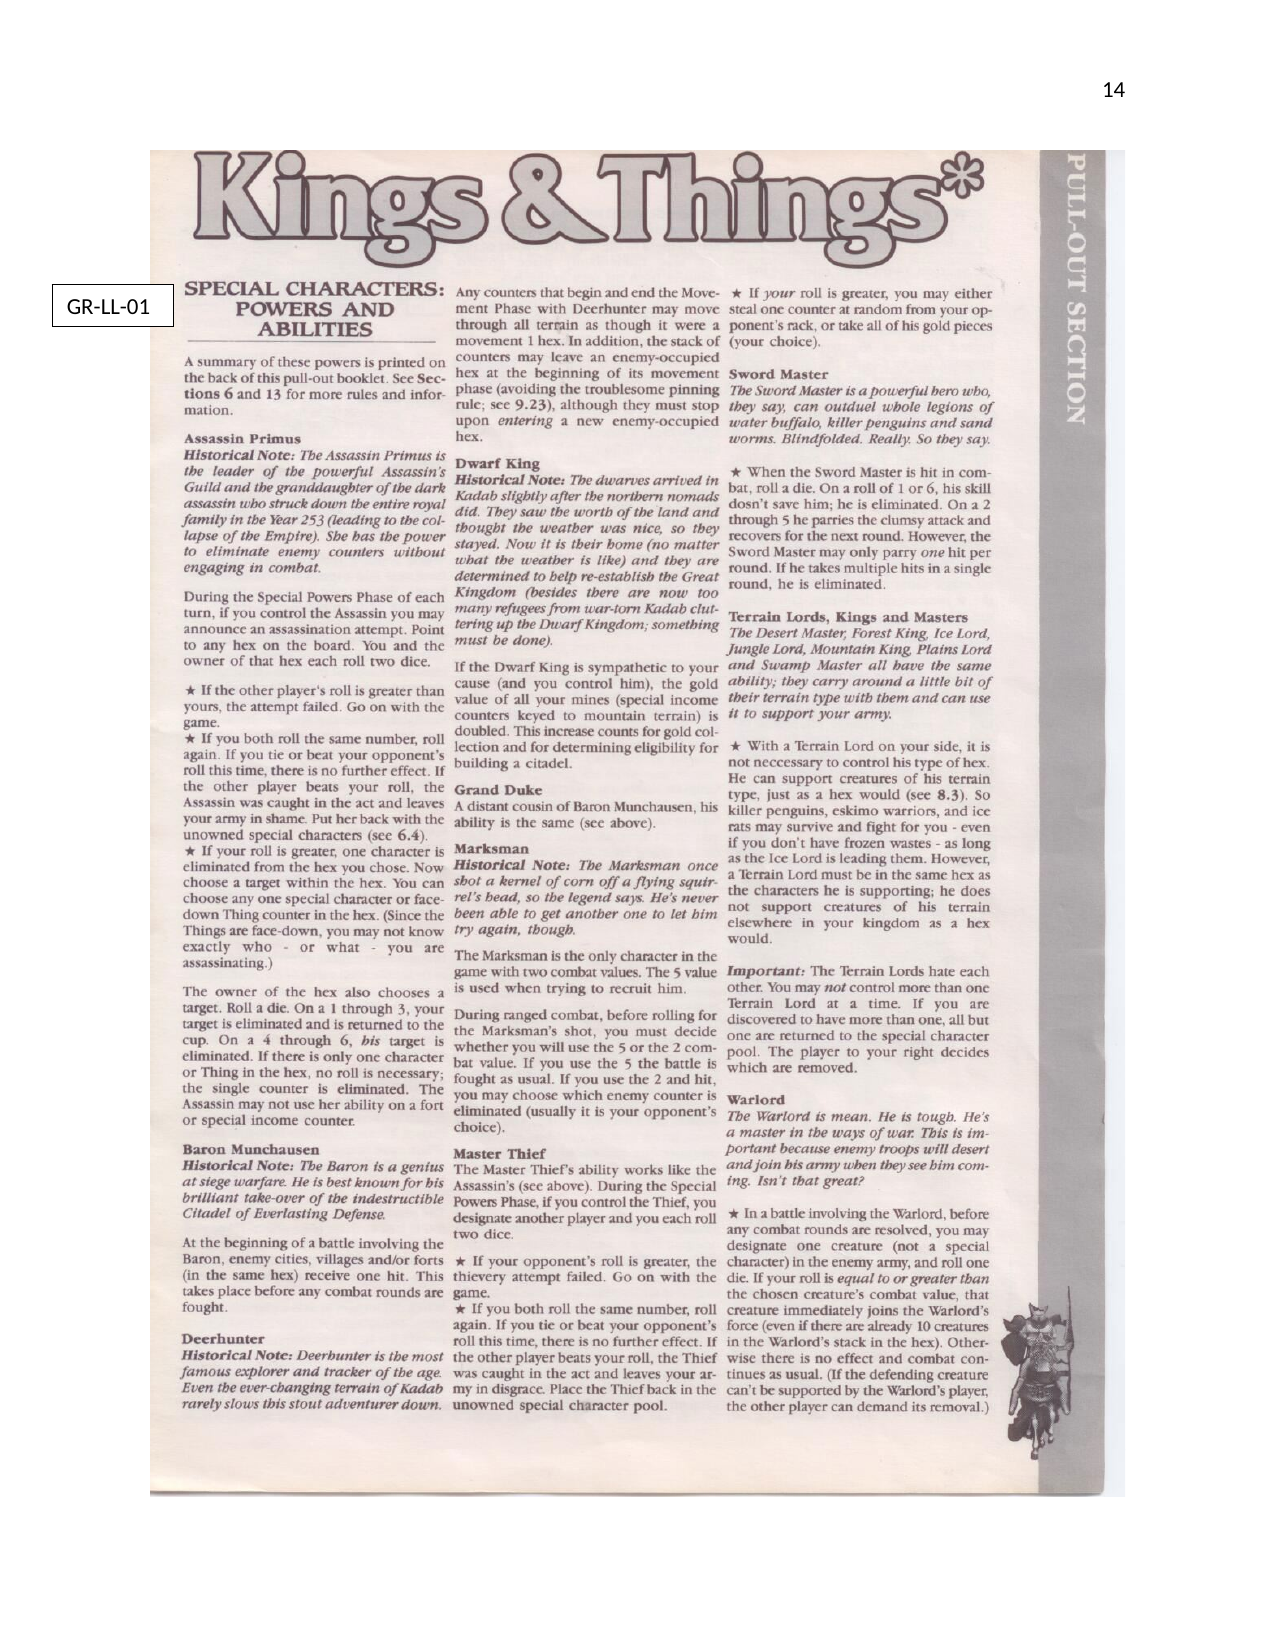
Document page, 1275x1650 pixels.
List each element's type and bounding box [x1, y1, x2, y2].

picture [150, 150, 1125, 1497]
